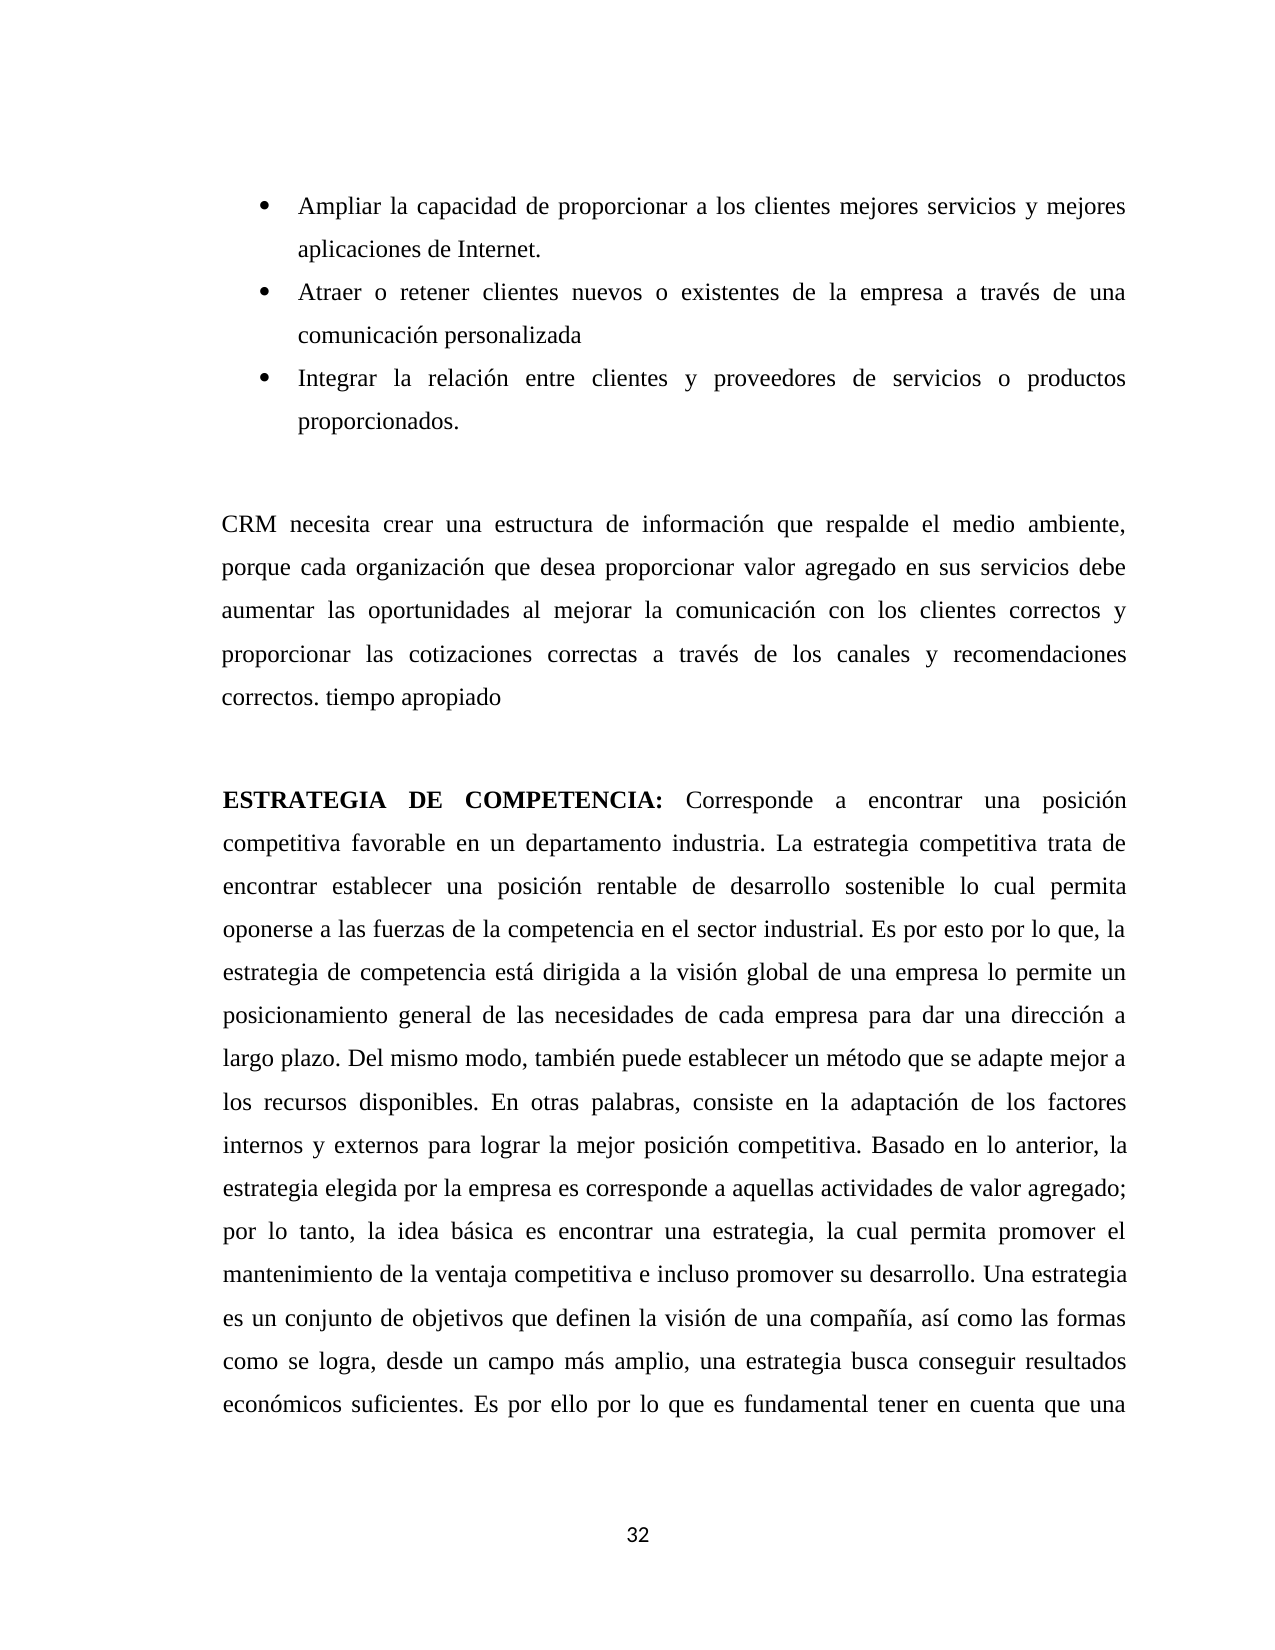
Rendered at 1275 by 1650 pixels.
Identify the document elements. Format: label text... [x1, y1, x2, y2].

list Integrar la relación entre clientes y proveedores de servicios o productos proporcionados. [260, 1070, 1127, 1142]
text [221, 148, 1127, 435]
text CRM necesita crear una estructura de información que respalde el medio ambiente, porque cada organización que desea proporcionar valor agregado en sus servicios debe aumentar las oportunidades al mejorar la comunicación con los clientes correctos y proporcionar las cotizaciones correctas a través de los canales y recomendaciones correctos. tiempo apropiado [221, 1216, 1127, 1417]
list Atraer o retener clientes nuevos o existentes de la empresa a través de una comunicación personalizada [260, 984, 1127, 1056]
list Ampliar la capacidad de proporcionar a los clientes mejores servicios y mejores aplicaciones de Internet. [260, 897, 1127, 969]
list Para la correcta implementación de un CRM es fundamental tener en cuenta los siguientes elementos: [223, 768, 1127, 840]
list “Las empresas que utilizan soluciones CRM generan más oportunidades de venta, agilizando la gestión, con presupuestos actualizados en tiempo real y procesos de ventas optimizados. Del mismo modo las empresas que utilizan CRM pueden hacer mejores segmentaciones, y disponen de la información para un servicio de atención al cliente y postventa de nivel superior.” [223, 509, 1127, 711]
